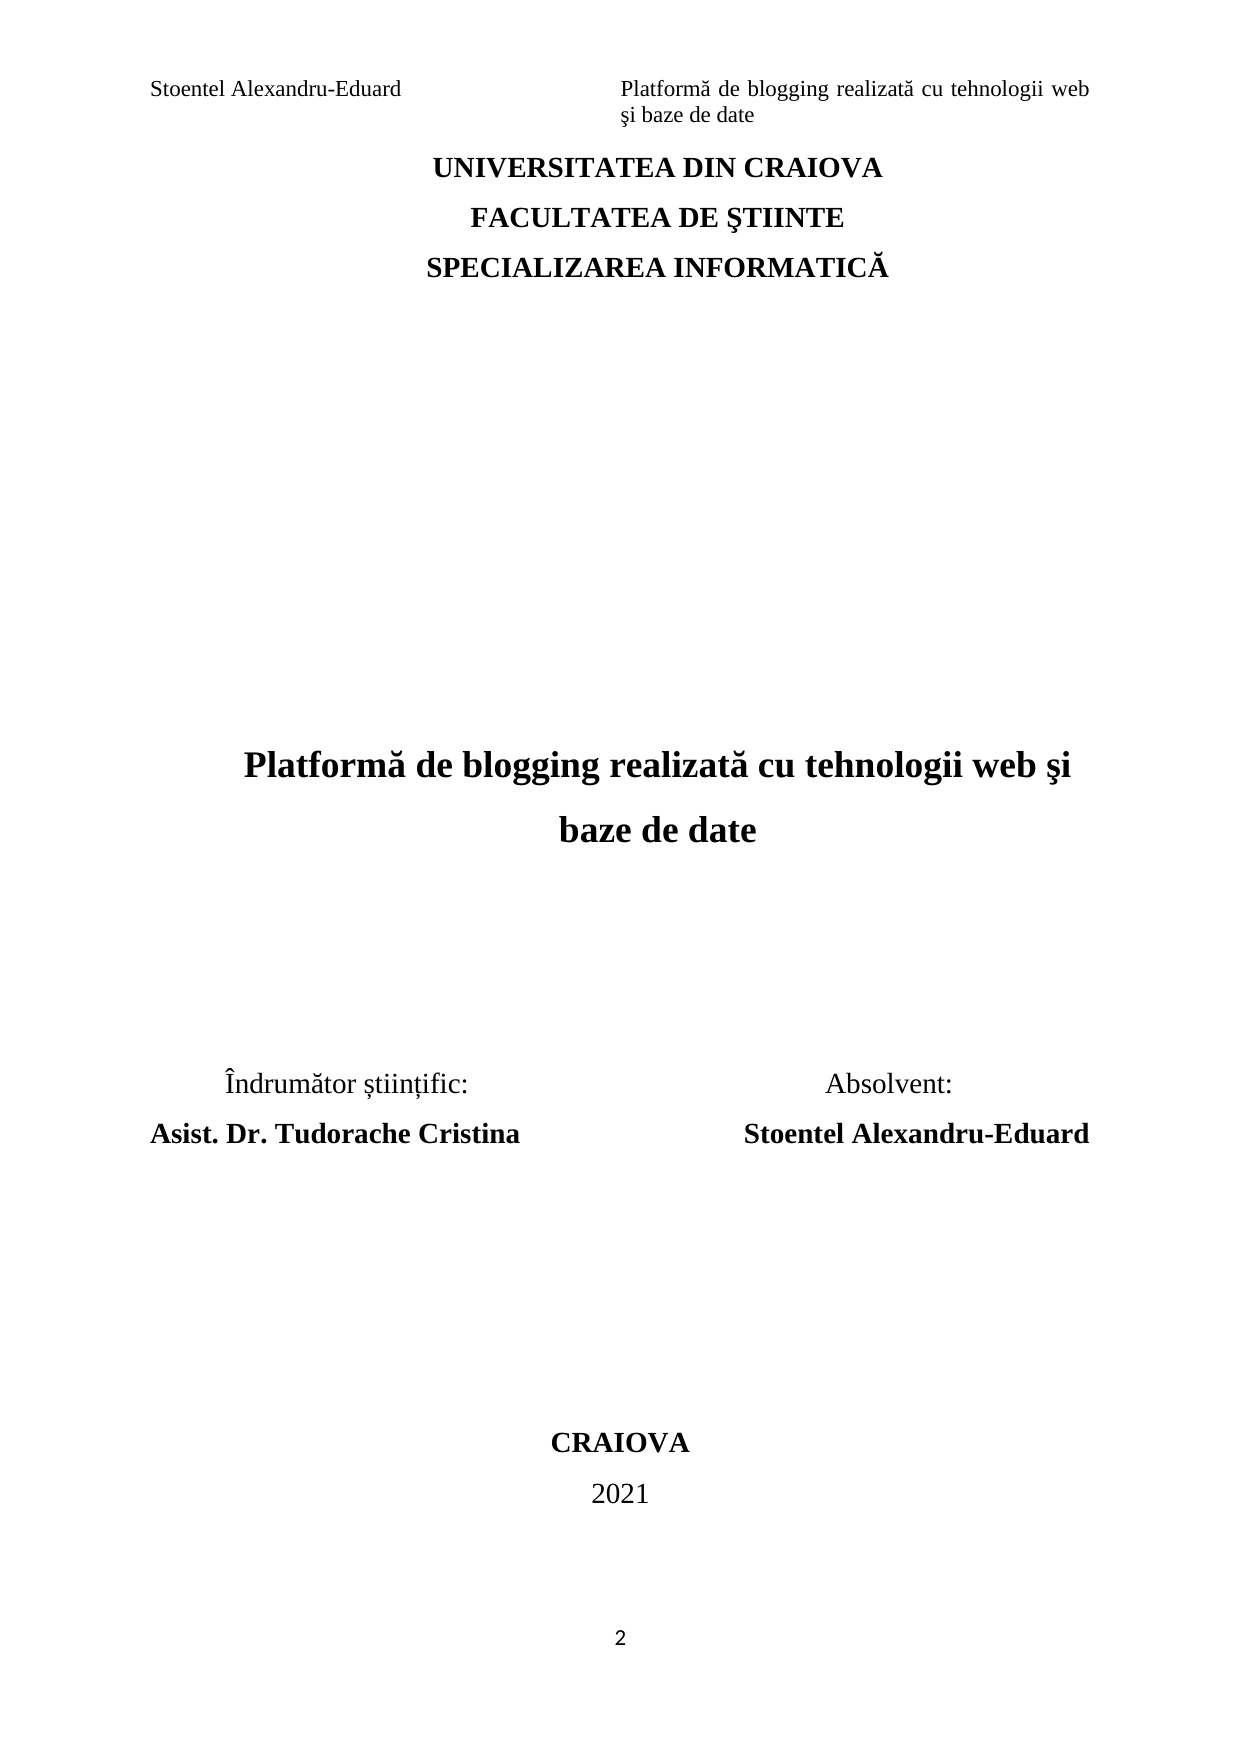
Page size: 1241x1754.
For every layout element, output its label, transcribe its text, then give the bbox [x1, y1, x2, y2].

text Îndrumător științific: Absolvent: [150, 1066, 1090, 1099]
text FACULTATEA DE ŞTIINTE [150, 200, 1090, 234]
text UNIVERSITATEA DIN CRAIOVA [150, 150, 1090, 183]
text CRAIOVA [150, 1425, 1090, 1459]
text Platformă de blogging realizată cu tehnologii web şi baze de date [225, 743, 1090, 850]
text SPECIALIZAREA INFORMATICĂ [150, 251, 1090, 326]
text Asist. Dr. Tudorache Cristina Stoentel Alexandru-Eduard [150, 1116, 1090, 1150]
text 2021 [150, 1476, 1090, 1509]
